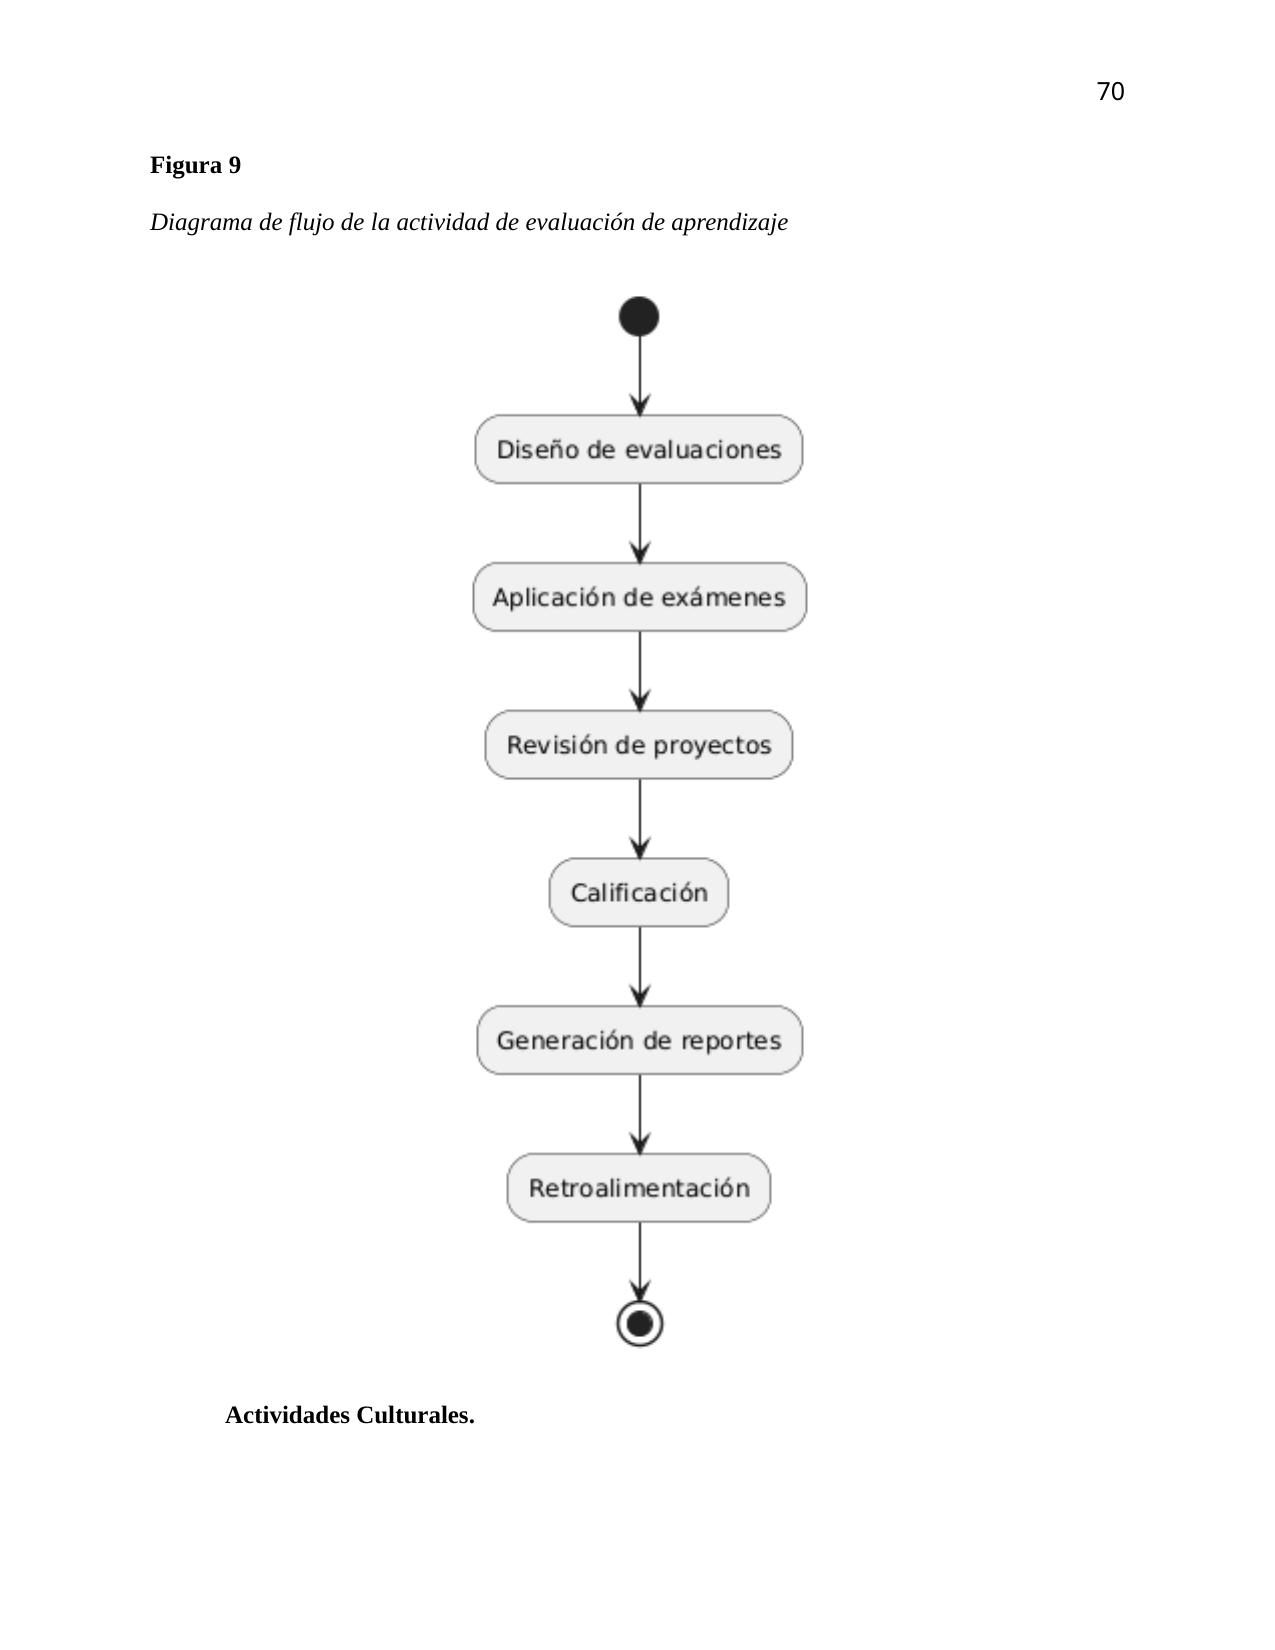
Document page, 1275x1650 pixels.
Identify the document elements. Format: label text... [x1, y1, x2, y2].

text Figura 9 Diagrama de flujo de la actividad de evaluación de aprendizaje [150, 150, 1125, 236]
subtitle Actividades Culturales. [150, 1400, 1125, 1429]
